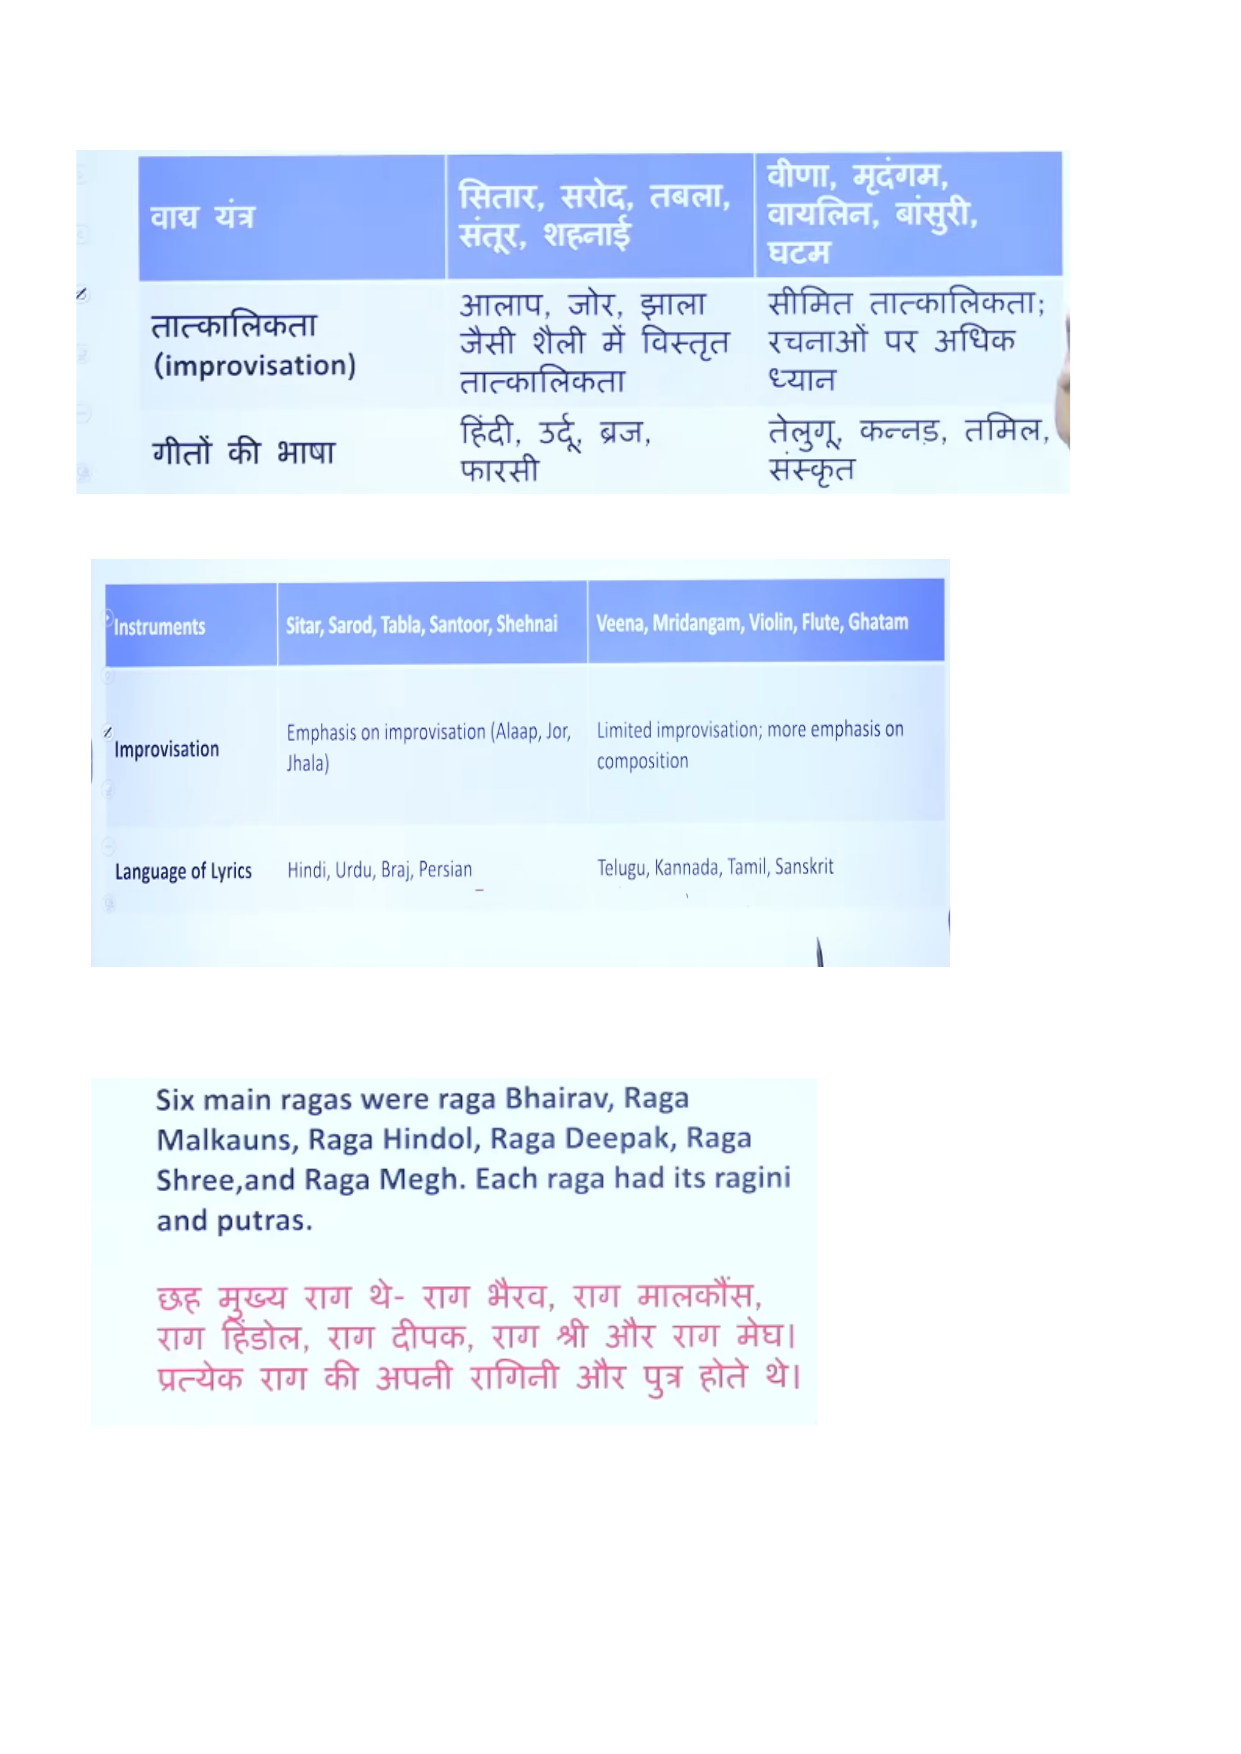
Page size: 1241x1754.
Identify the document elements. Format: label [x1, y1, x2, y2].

picture [76, 150, 1071, 494]
picture [91, 1078, 818, 1425]
picture [91, 559, 951, 967]
